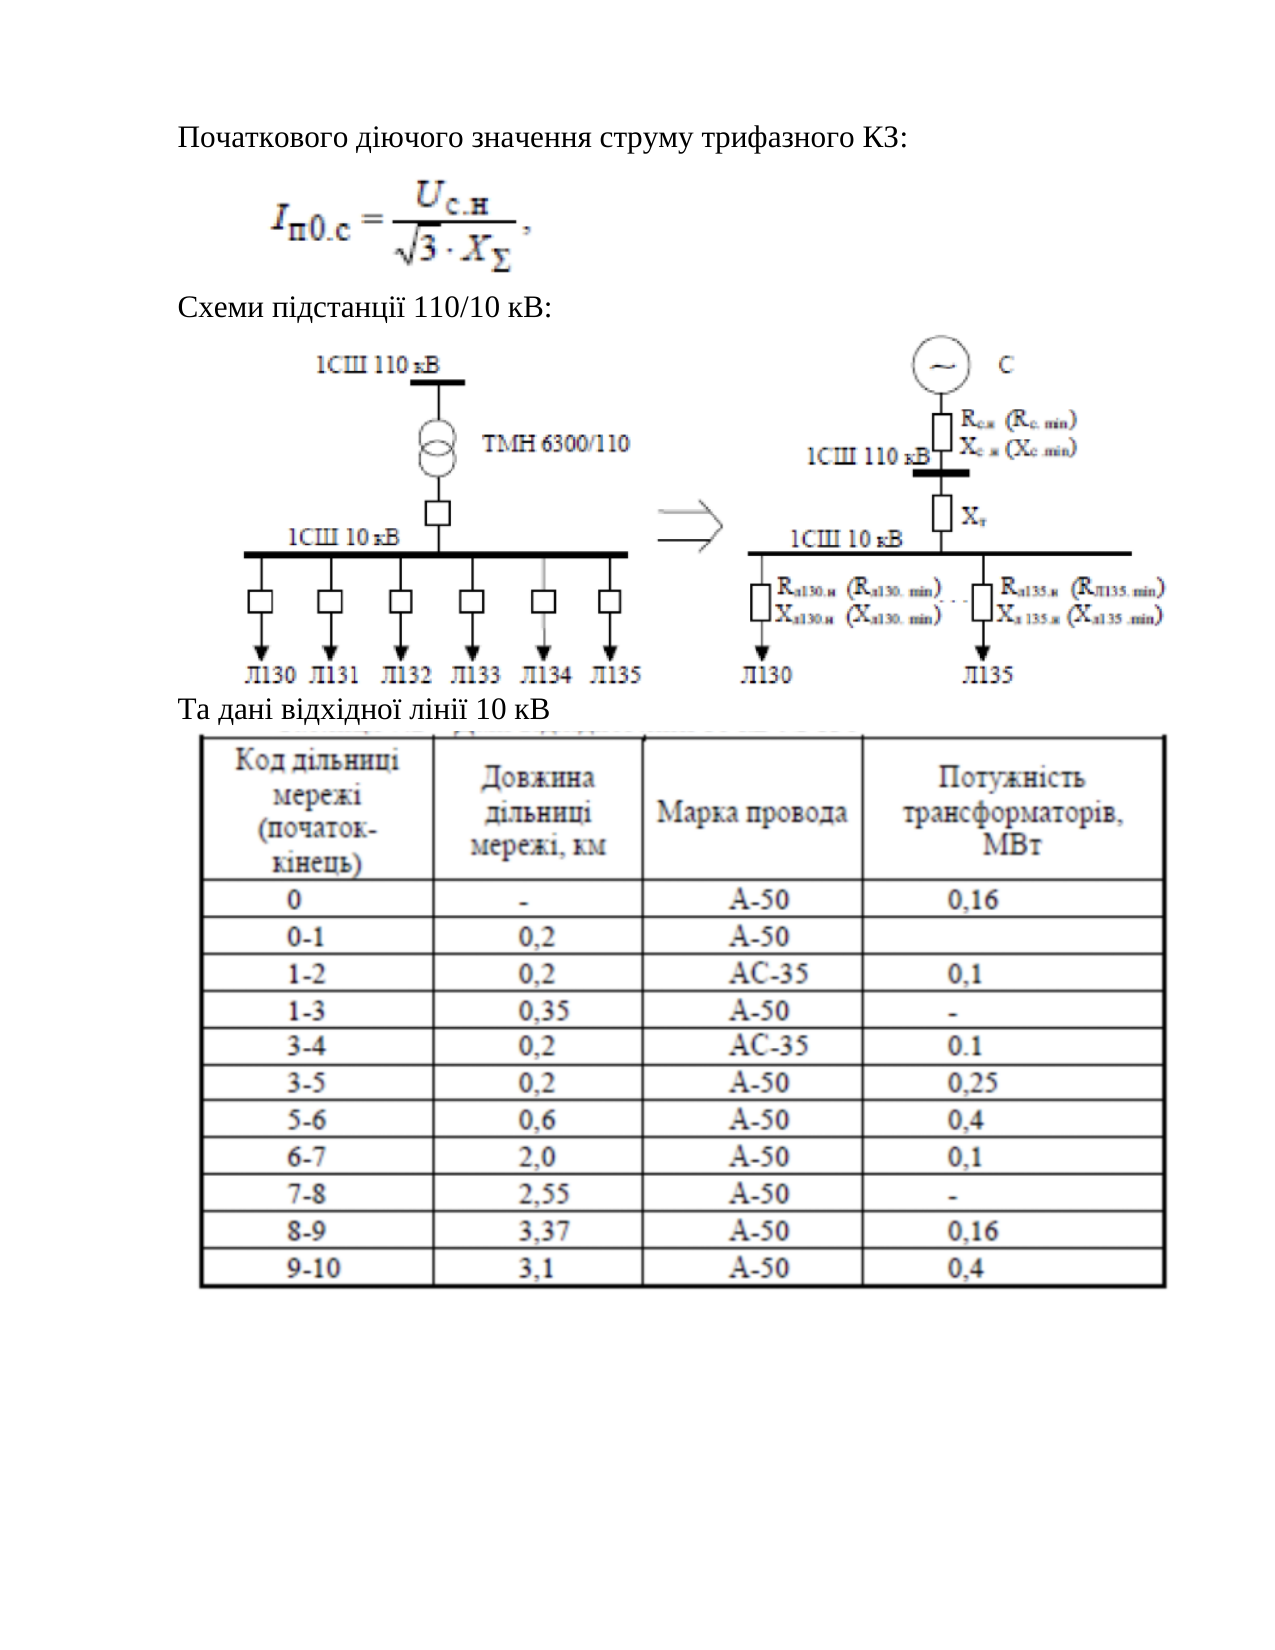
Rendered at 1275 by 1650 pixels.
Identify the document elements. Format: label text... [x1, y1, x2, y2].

text Початкового діючого значення струму трифазного КЗ: [177, 118, 1186, 154]
picture [177, 731, 1187, 1309]
picture [177, 329, 1187, 687]
text Та дані відхідної лінії 10 кВ [177, 690, 1186, 726]
picture [177, 159, 626, 285]
text Схеми підстанції 110/10 кВ: [177, 288, 1186, 324]
